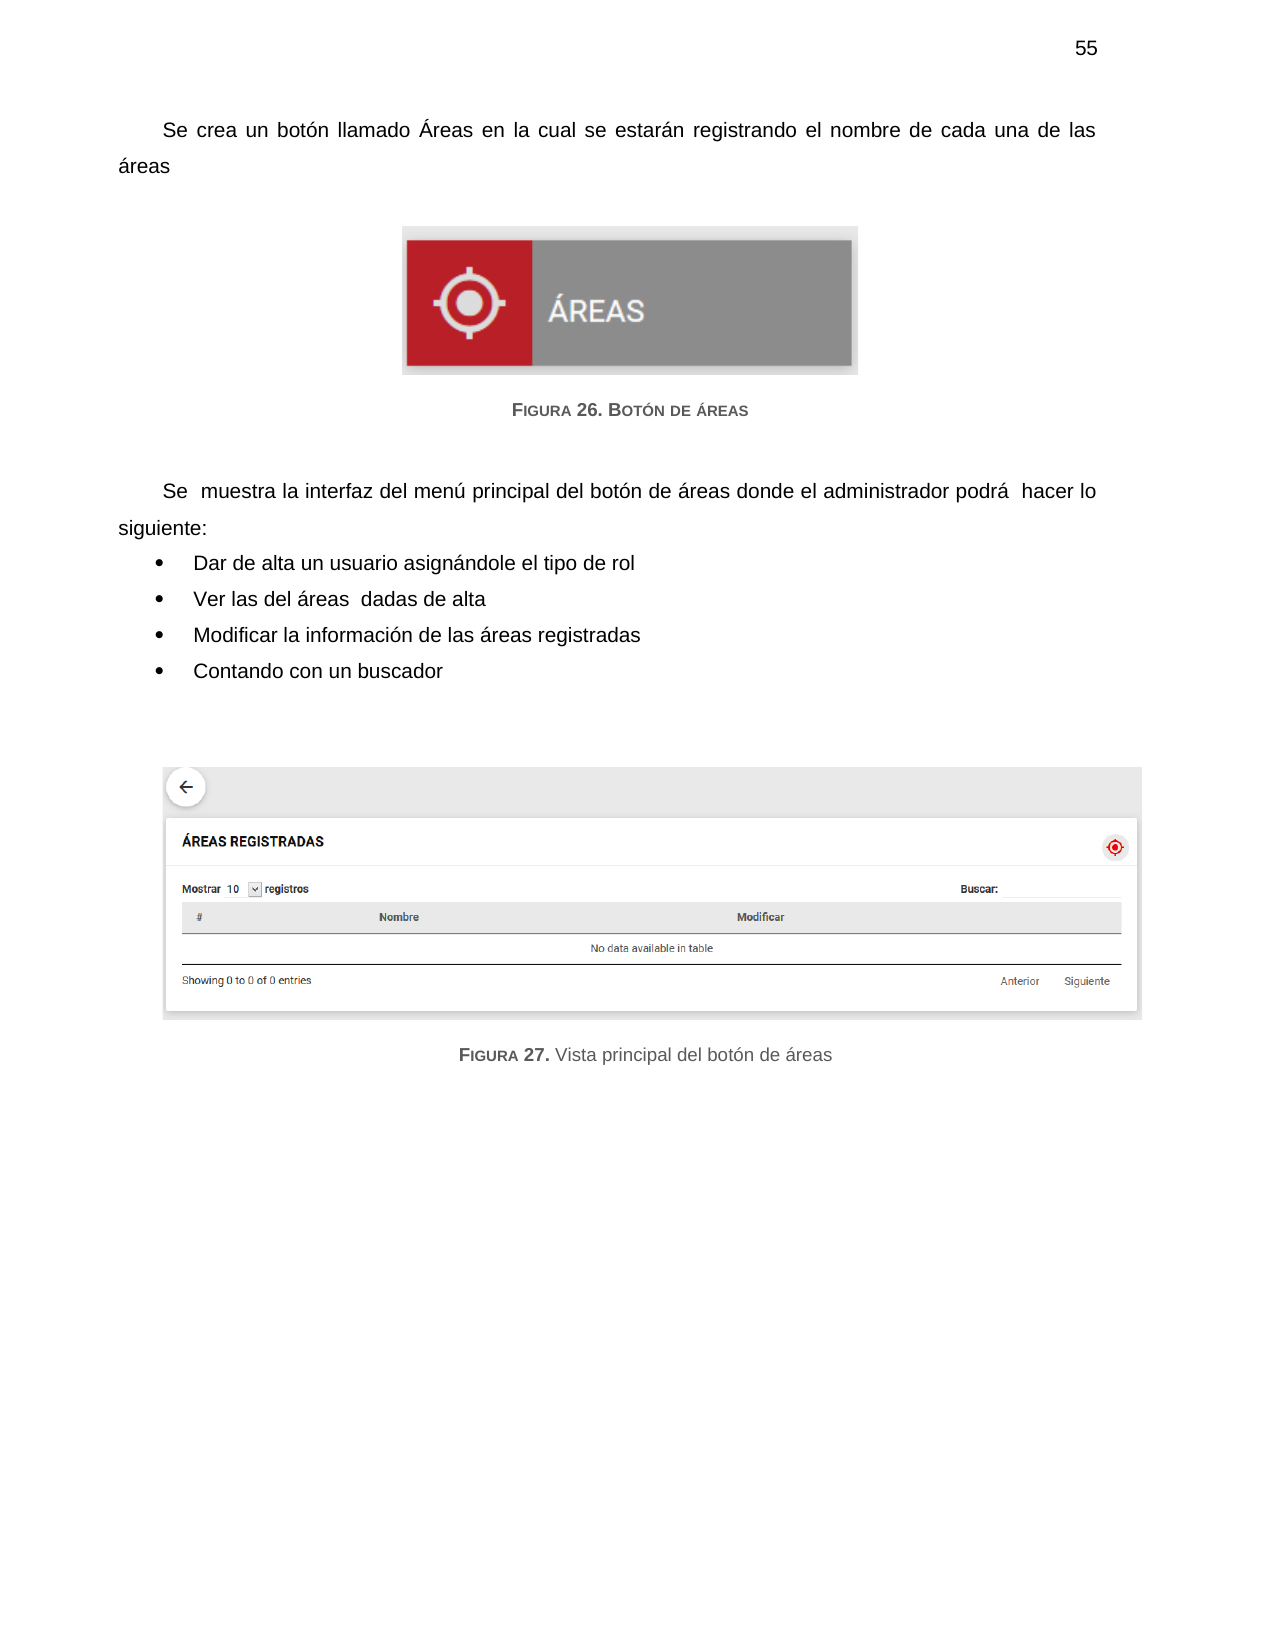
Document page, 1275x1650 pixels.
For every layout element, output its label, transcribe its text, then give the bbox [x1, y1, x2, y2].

list Contando con un buscador [156, 659, 1098, 683]
text Figura 27. Vista principal del botón de áreas [118, 1044, 1098, 1066]
text Se muestra la interfaz del menú principal del botón de áreas donde el administrador podrá hacer lo siguiente: [118, 479, 1098, 539]
list Dar de alta un usuario asignándole el tipo de rol [156, 551, 1098, 575]
list Ver las del áreas dadas de alta [156, 587, 1098, 611]
text Figura 26. Botón de áreas [118, 399, 1098, 420]
picture [402, 226, 859, 375]
text Se crea un botón llamado Áreas en la cual se estarán registrando el nombre de cada una de las áreas [118, 118, 1098, 178]
picture [162, 767, 1143, 1020]
list Modificar la información de las áreas registradas [156, 623, 1098, 647]
